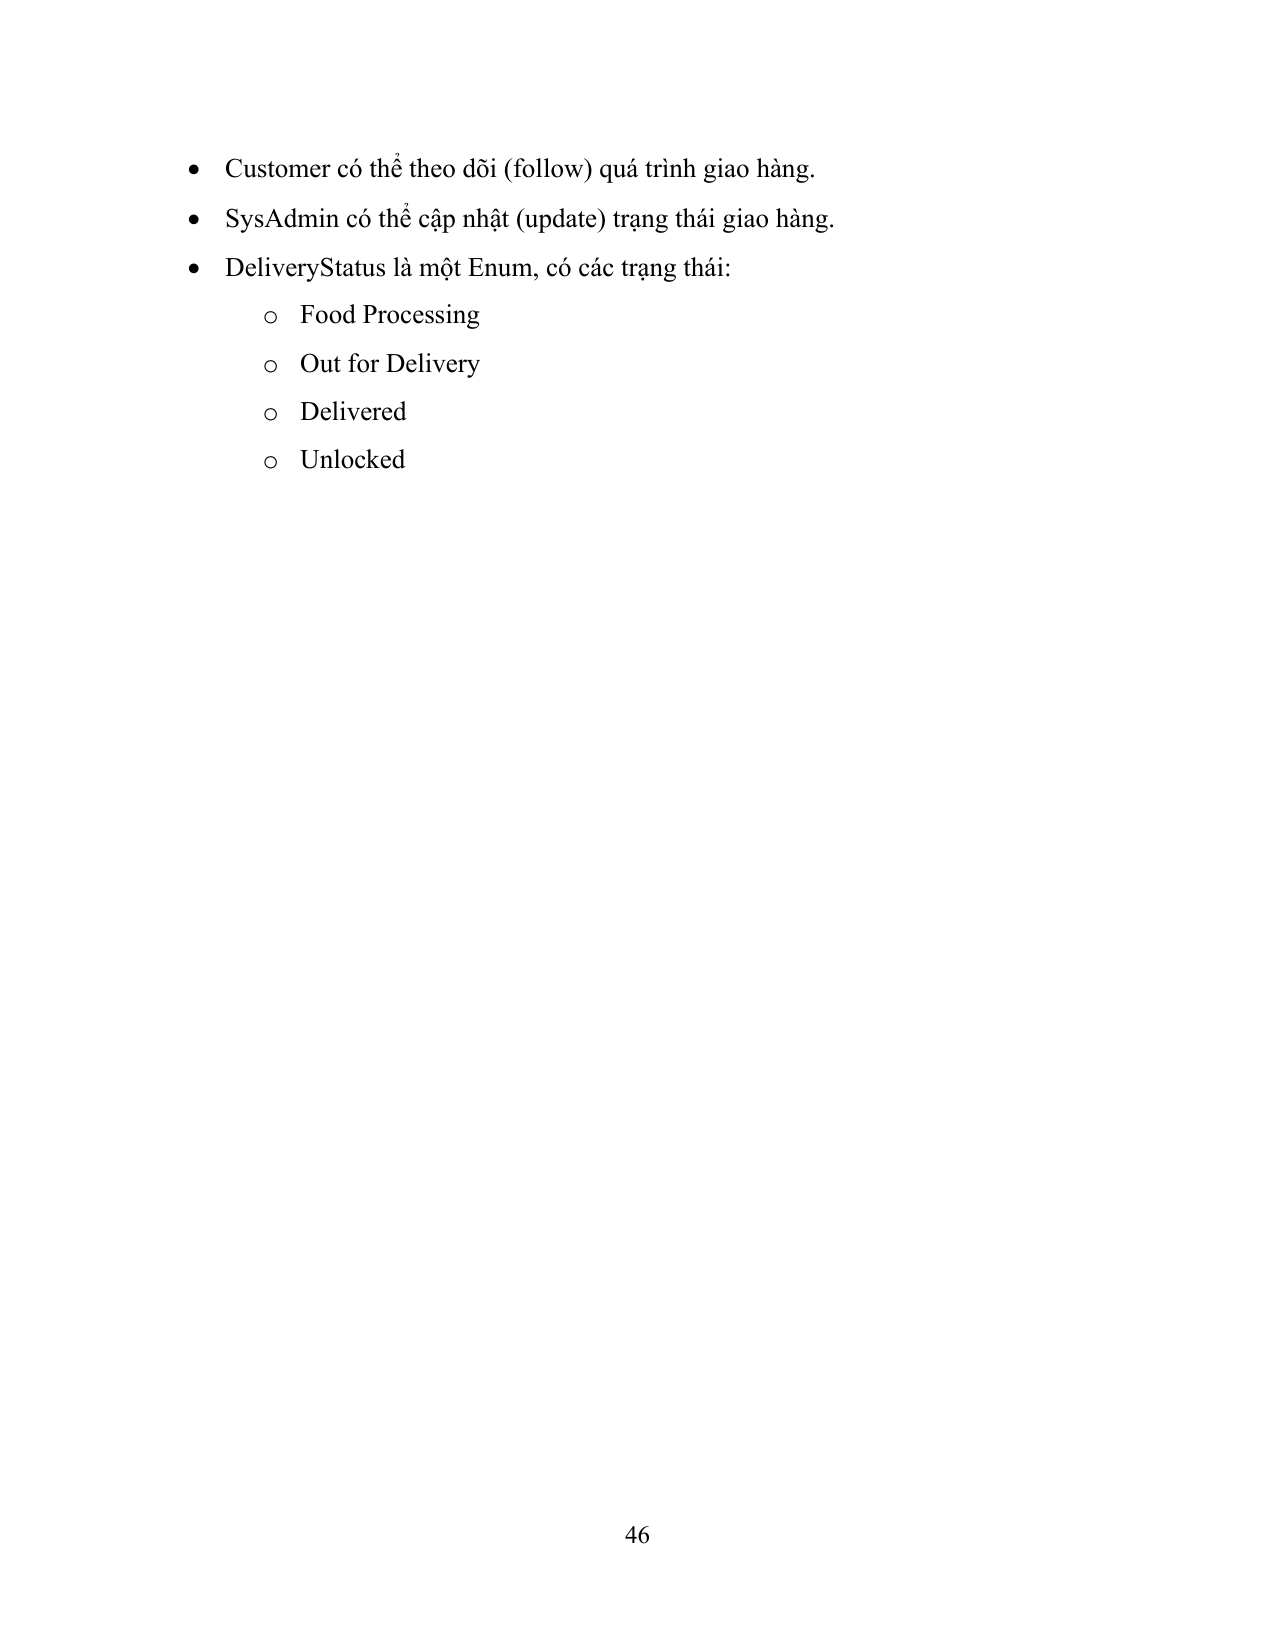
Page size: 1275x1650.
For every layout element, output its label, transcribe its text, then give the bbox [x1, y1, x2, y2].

list Food Processing [262, 299, 1125, 332]
list SysAdmin có thể cập nhật (update) trạng thái giao hàng. [187, 200, 1125, 233]
list Unlocked [262, 445, 1125, 477]
list Out for Delivery [262, 348, 1125, 380]
list Customer có thể theo dõi (follow) quá trình giao hàng. [187, 150, 1125, 183]
list Delivered [262, 396, 1125, 428]
list DeliveryStatus là một Enum, có các trạng thái: [187, 249, 1125, 283]
